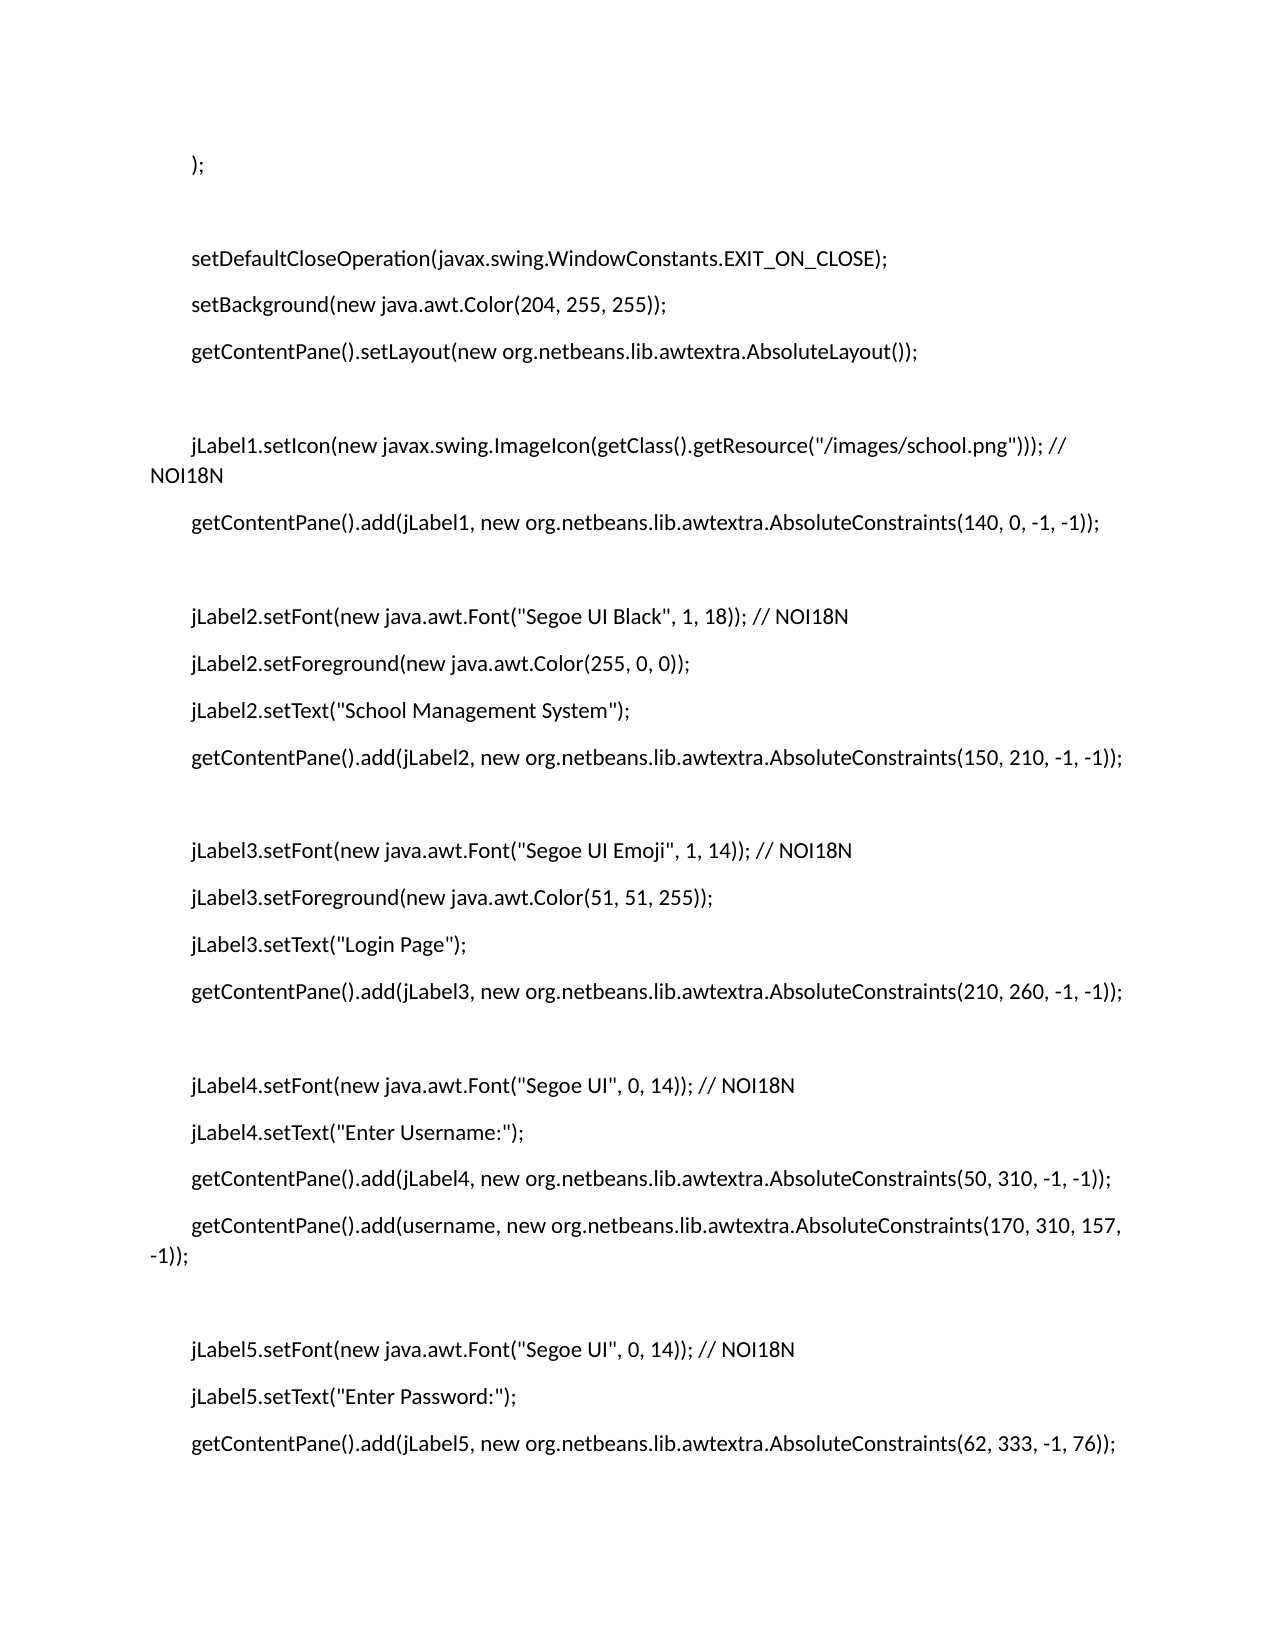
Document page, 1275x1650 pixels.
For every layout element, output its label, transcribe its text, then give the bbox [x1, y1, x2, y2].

text getContentPane().add(jLabel1, new org.netbeans.lib.awtextra.AbsoluteConstraints(140, 0, -1, -1)); [150, 508, 1125, 536]
text jLabel2.setForeground(new java.awt.Color(255, 0, 0)); [150, 649, 1125, 677]
text jLabel4.setText("Enter Username:"); [150, 1118, 1125, 1146]
text jLabel5.setFont(new java.awt.Font("Segoe UI", 0, 14)); // NOI18N [150, 1335, 1125, 1363]
text getContentPane().setLayout(new org.netbeans.lib.awtextra.AbsoluteLayout()); [150, 337, 1125, 366]
text getContentPane().add(jLabel2, new org.netbeans.lib.awtextra.AbsoluteConstraints(150, 210, -1, -1)); [150, 743, 1125, 771]
text jLabel3.setForeground(new java.awt.Color(51, 51, 255)); [150, 883, 1125, 911]
text setBackground(new java.awt.Color(204, 255, 255)); [150, 291, 1125, 319]
text jLabel3.setText("Login Page"); [150, 930, 1125, 958]
text setDefaultCloseOperation(javax.swing.WindowConstants.EXIT_ON_CLOSE); [150, 244, 1125, 272]
text jLabel1.setIcon(new javax.swing.ImageIcon(getClass().getResource("/images/school.png"))); // NOI18N [150, 431, 1125, 489]
text jLabel2.setText("School Management System"); [150, 696, 1125, 724]
text getContentPane().add(jLabel5, new org.netbeans.lib.awtextra.AbsoluteConstraints(62, 333, -1, 76)); [150, 1429, 1125, 1457]
text jLabel4.setFont(new java.awt.Font("Segoe UI", 0, 14)); // NOI18N [150, 1071, 1125, 1099]
text jLabel2.setFont(new java.awt.Font("Segoe UI Black", 1, 18)); // NOI18N [150, 602, 1125, 630]
text ); [150, 150, 1125, 178]
text getContentPane().add(jLabel4, new org.netbeans.lib.awtextra.AbsoluteConstraints(50, 310, -1, -1)); [150, 1164, 1125, 1193]
text getContentPane().add(jLabel3, new org.netbeans.lib.awtextra.AbsoluteConstraints(210, 260, -1, -1)); [150, 977, 1125, 1005]
text jLabel3.setFont(new java.awt.Font("Segoe UI Emoji", 1, 14)); // NOI18N [150, 836, 1125, 864]
text jLabel5.setText("Enter Password:"); [150, 1382, 1125, 1410]
text getContentPane().add(username, new org.netbeans.lib.awtextra.AbsoluteConstraints(170, 310, 157, -1)); [150, 1211, 1125, 1270]
